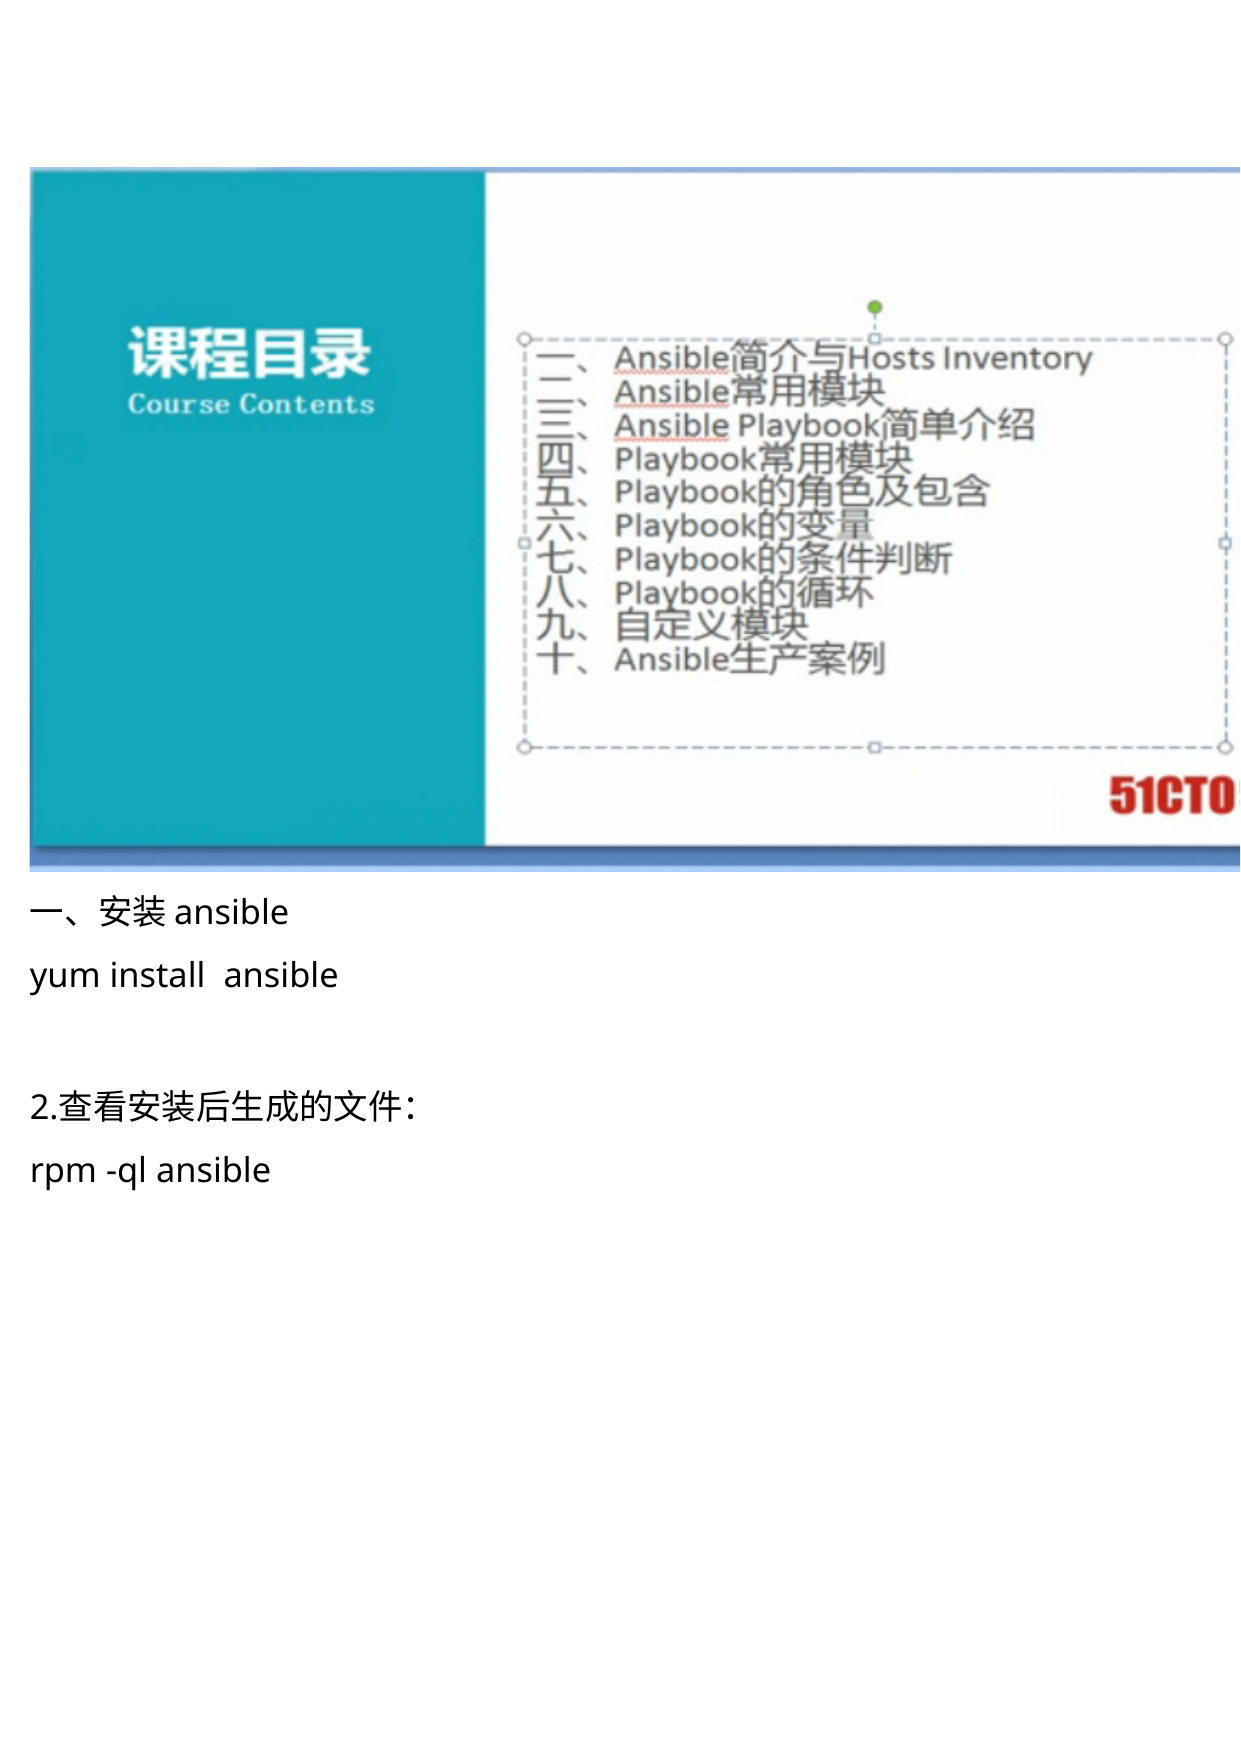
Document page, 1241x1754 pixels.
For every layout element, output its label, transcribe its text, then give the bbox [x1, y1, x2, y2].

text 一、安装ansible [29, 877, 1196, 942]
text 2.查看安装后生成的文件： [29, 1072, 1196, 1137]
picture [29, 167, 1241, 872]
text rpm -ql ansible [29, 1137, 1196, 1202]
text yum install ansible [29, 942, 1196, 1007]
